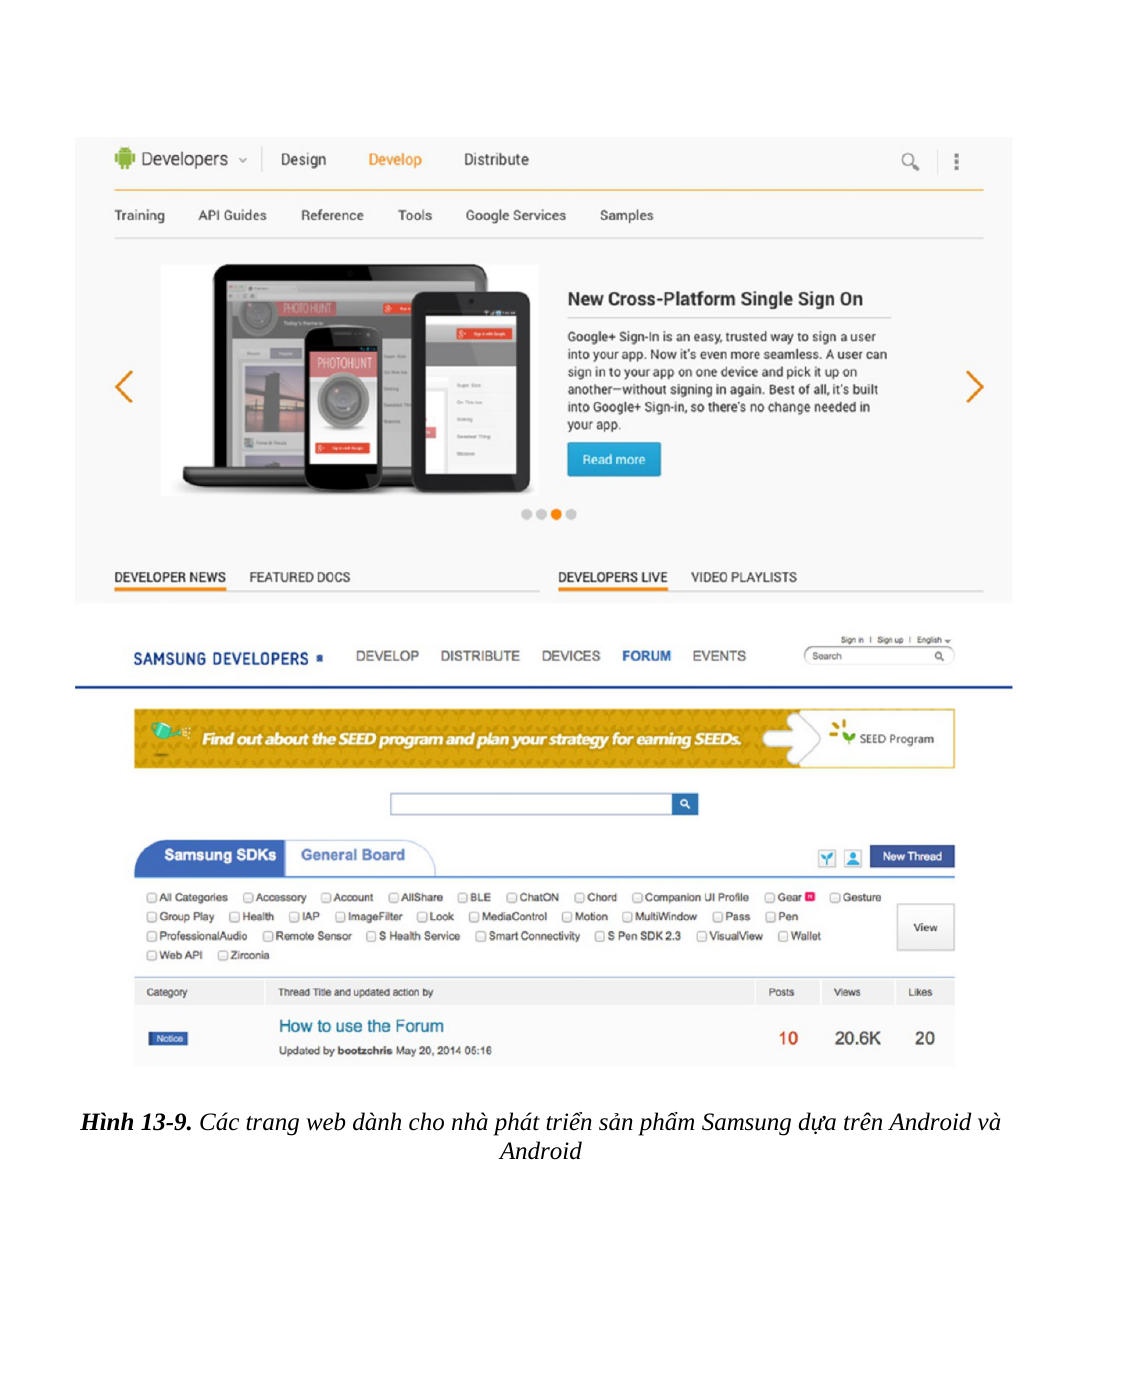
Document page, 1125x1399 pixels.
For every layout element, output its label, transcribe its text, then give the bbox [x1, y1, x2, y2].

picture [75, 137, 1013, 1067]
text Hình 13-9. Các trang web dành cho nhà phát triển sản phẩm Samsung dựa trên Android và Android [75, 1107, 1006, 1165]
